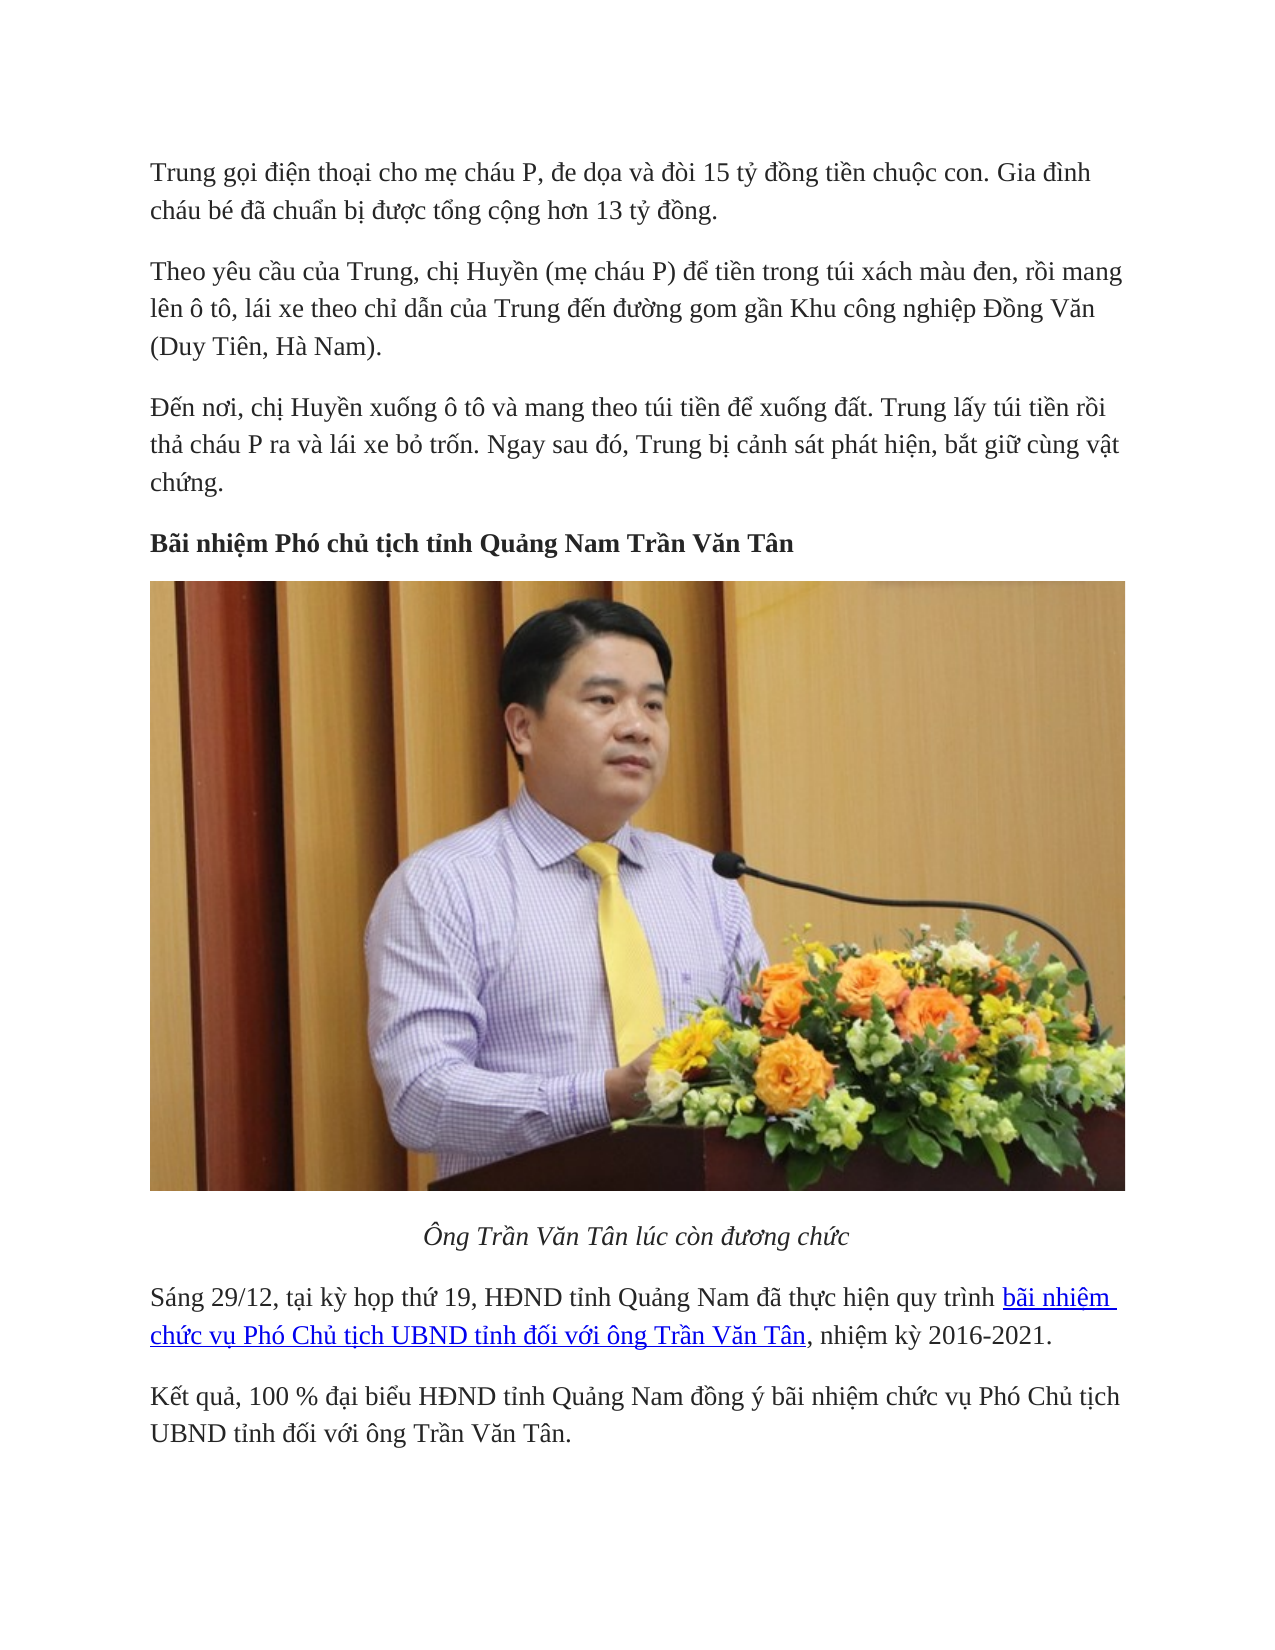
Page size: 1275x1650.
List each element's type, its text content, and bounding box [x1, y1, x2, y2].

text Kết quả, 100 % đại biểu HĐND tỉnh Quảng Nam đồng ý bãi nhiệm chức vụ Phó Chủ tịch UBND tỉnh đối với ông Trần Văn Tân. [150, 1373, 1125, 1448]
text Ông Trần Văn Tân lúc còn đương chức [150, 1214, 1125, 1252]
text Đến nơi, chị Huyền xuống ô tô và mang theo túi tiền để xuống đất. Trung lấy túi tiền rồi thả cháu P ra và lái xe bỏ trốn. Ngay sau đó, Trung bị cảnh sát phát hiện, bắt giữ cùng vật chứng. [150, 384, 1125, 497]
text Bãi nhiệm Phó chủ tịch tỉnh Quảng Nam Trần Văn Tân [150, 520, 1125, 558]
text Sáng 29/12, tại kỳ họp thứ 19, HĐND tỉnh Quảng Nam đã thực hiện quy trình bãi nhiệm chức vụ Phó Chủ tịch UBND tỉnh đối với ông Trần Văn Tân, nhiệm kỳ 2016-2021. [150, 1275, 1125, 1350]
text Theo yêu cầu của Trung, chị Huyền (mẹ cháu P) để tiền trong túi xách màu đen, rồi mang lên ô tô, lái xe theo chỉ dẫn của Trung đến đường gom gần Khu công nghiệp Đồng Văn (Duy Tiên, Hà Nam). [150, 248, 1125, 361]
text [150, 150, 1125, 225]
picture [150, 581, 1125, 1191]
